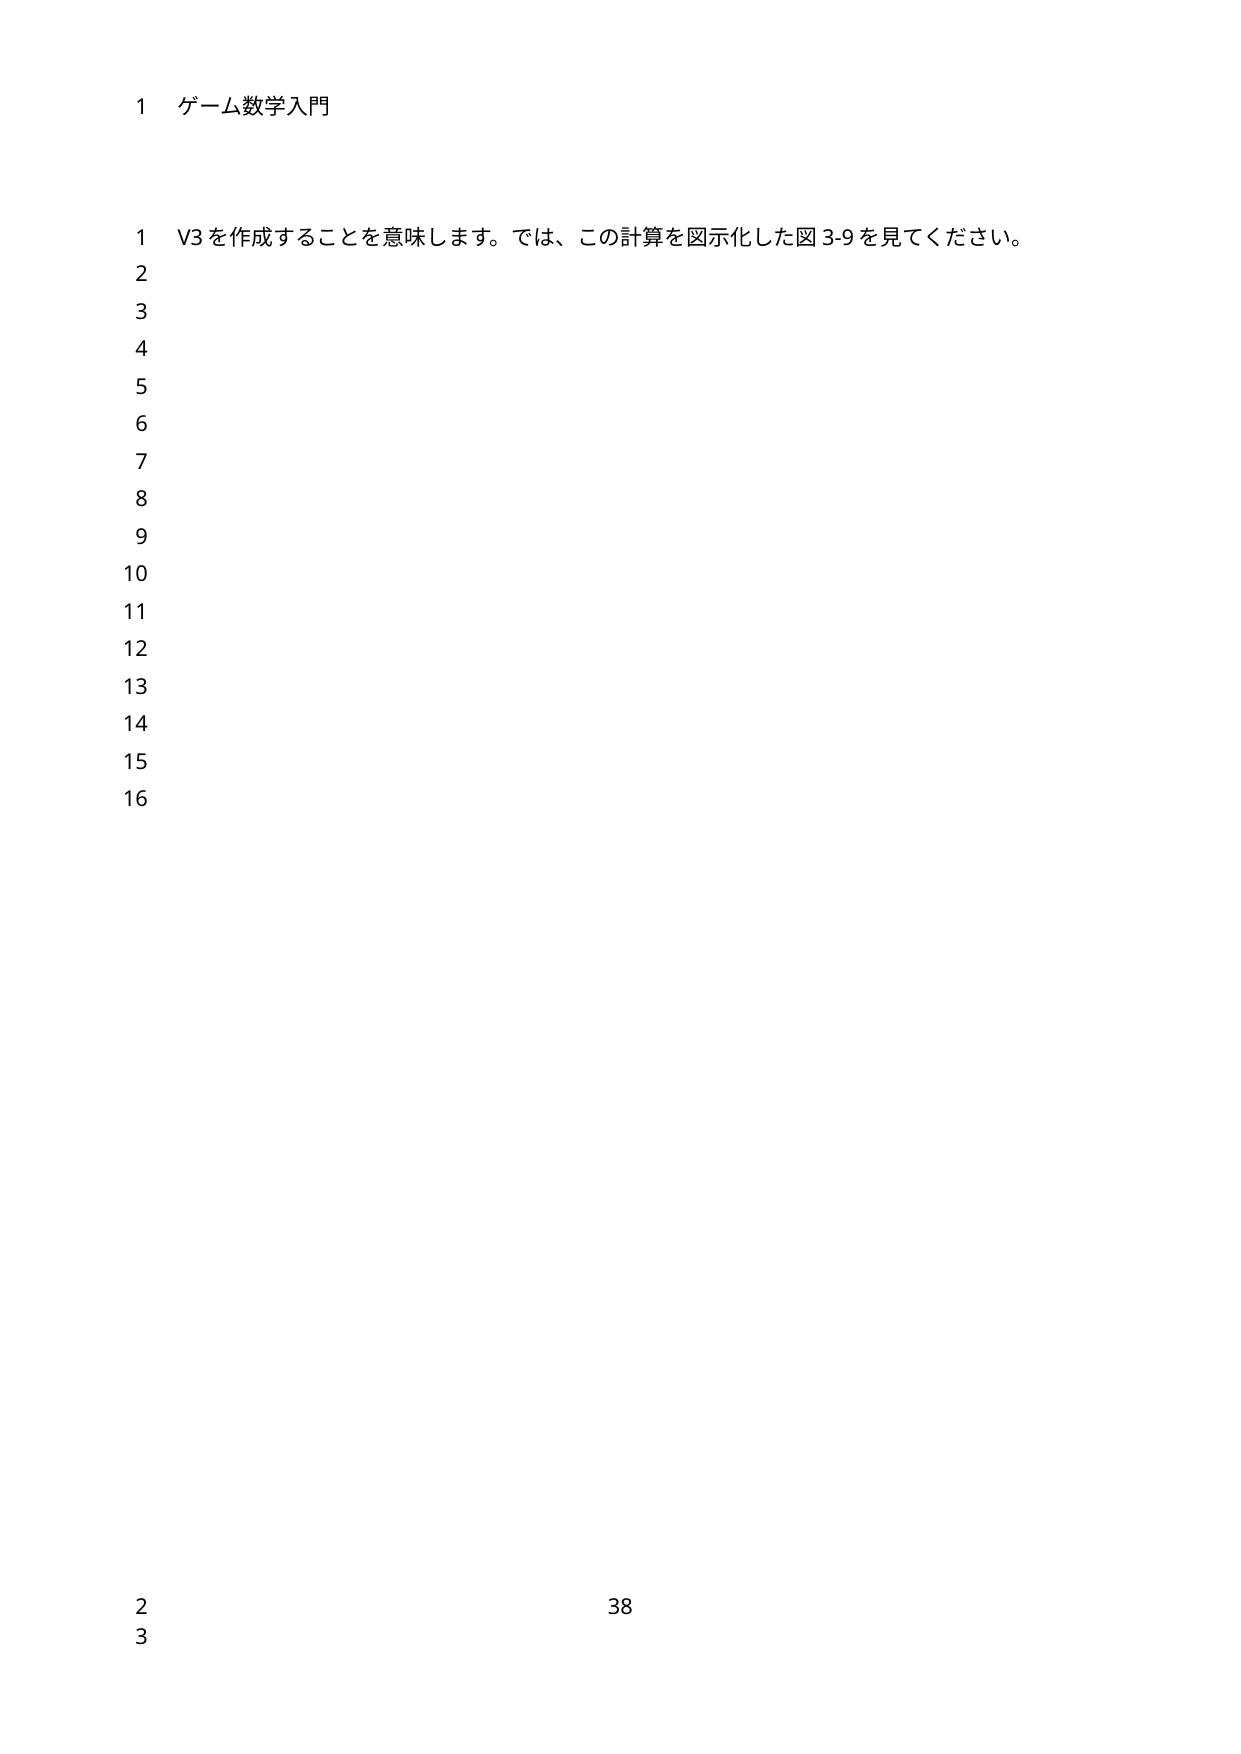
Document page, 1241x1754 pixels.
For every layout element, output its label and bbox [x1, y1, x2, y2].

text [177, 217, 1063, 254]
